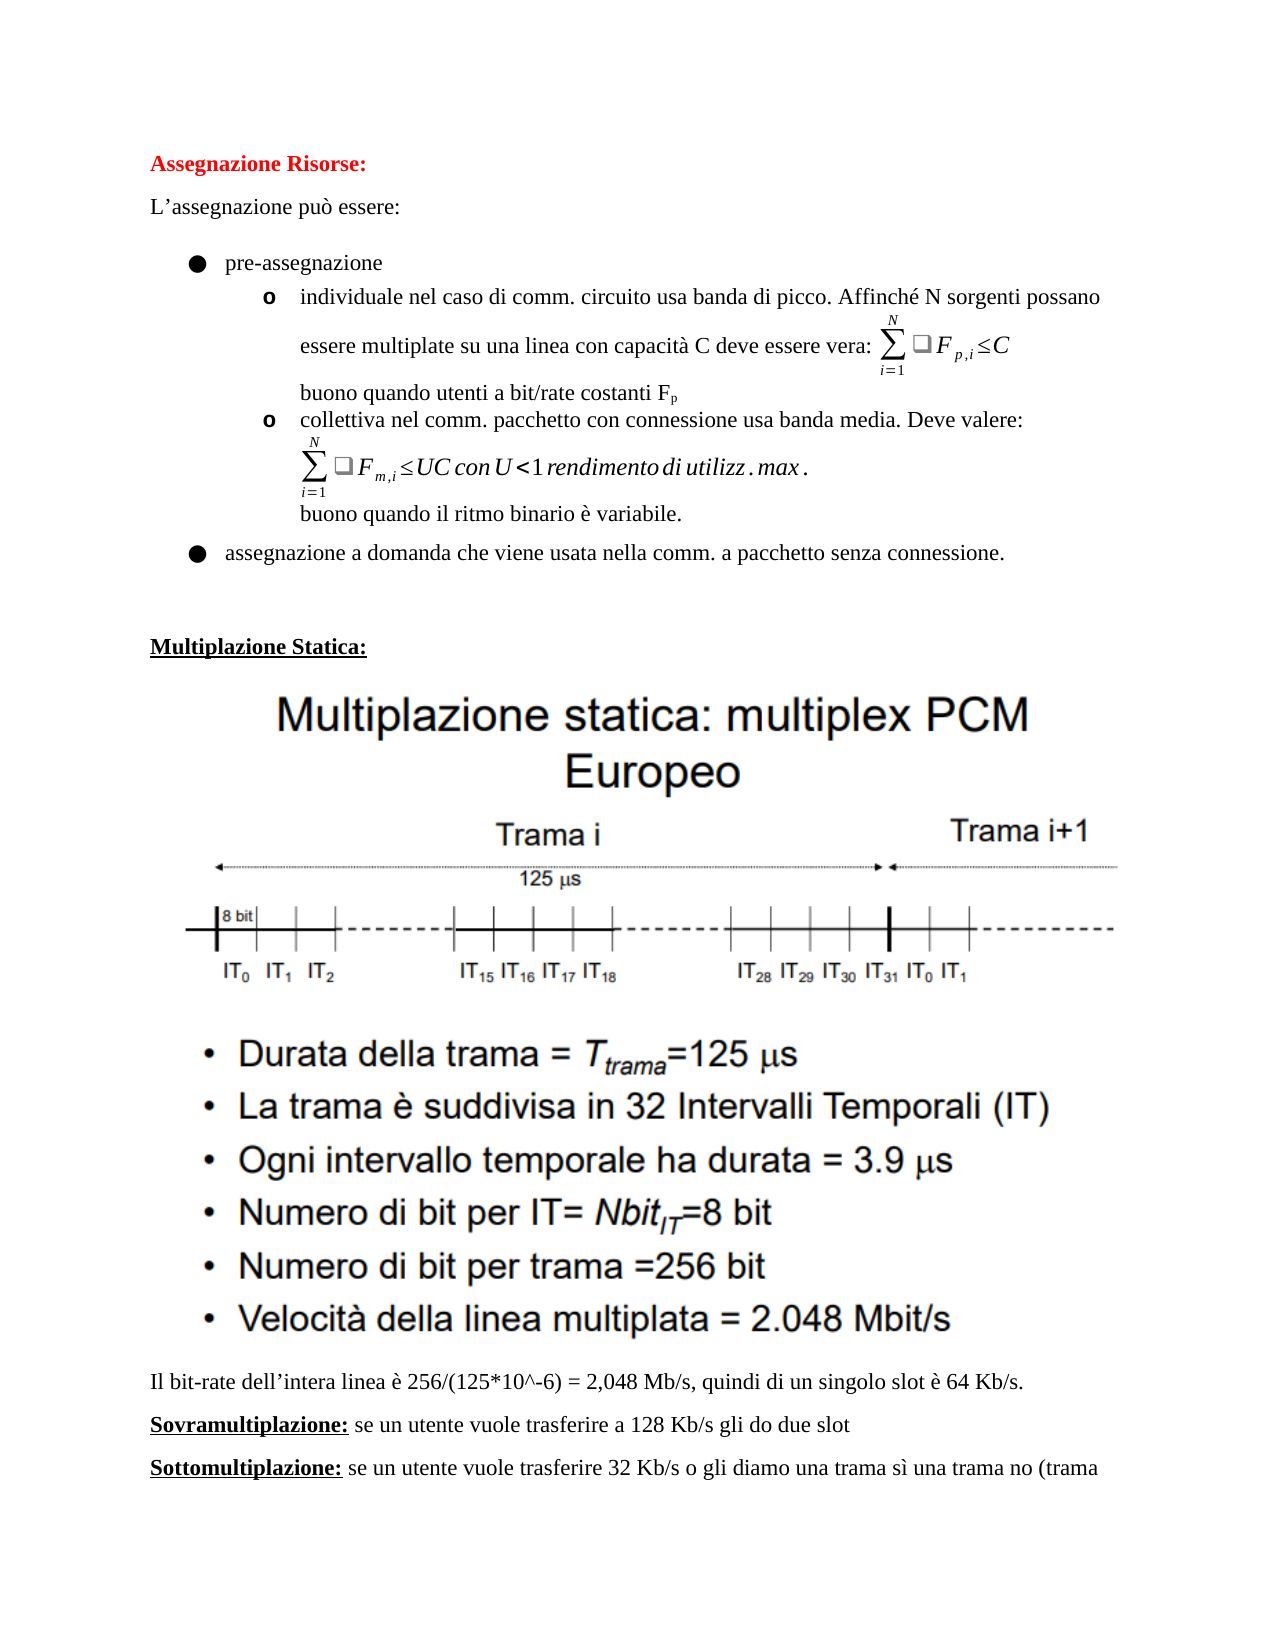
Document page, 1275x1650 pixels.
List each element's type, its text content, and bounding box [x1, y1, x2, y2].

text Sovramultiplazione: se un utente vuole trasferire a 128 Kb/s gli do due slot [150, 1411, 1125, 1437]
text L’assegnazione può essere: [150, 193, 1125, 219]
picture [150, 676, 1125, 1352]
list collettiva nel comm. pacchetto con connessione usa banda media. Deve valere: [262, 405, 1125, 500]
list assegnazione a domanda che viene usata nella comm. a pacchetto senza connessione. [187, 527, 1125, 574]
list pre-assegnazione [187, 236, 1125, 283]
list individuale nel caso di comm. circuito usa banda di picco. Affinché N sorgenti possano essere multiplate su una linea con capacità C deve essere vera: [262, 283, 1125, 378]
text buono quando utenti a bit/rate costanti Fp [300, 378, 1125, 405]
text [150, 1454, 1125, 1480]
text Multiplazione Statica: [150, 633, 1125, 660]
text buono quando il ritmo binario è variabile. [300, 500, 1125, 527]
text Assegnazione Risorse: [150, 150, 1125, 176]
text Il bit-rate dell’intera linea è 256/(125*10^-6) = 2,048 Mb/s, quindi di un singolo slot è 64 Kb/s. [150, 1368, 1125, 1394]
